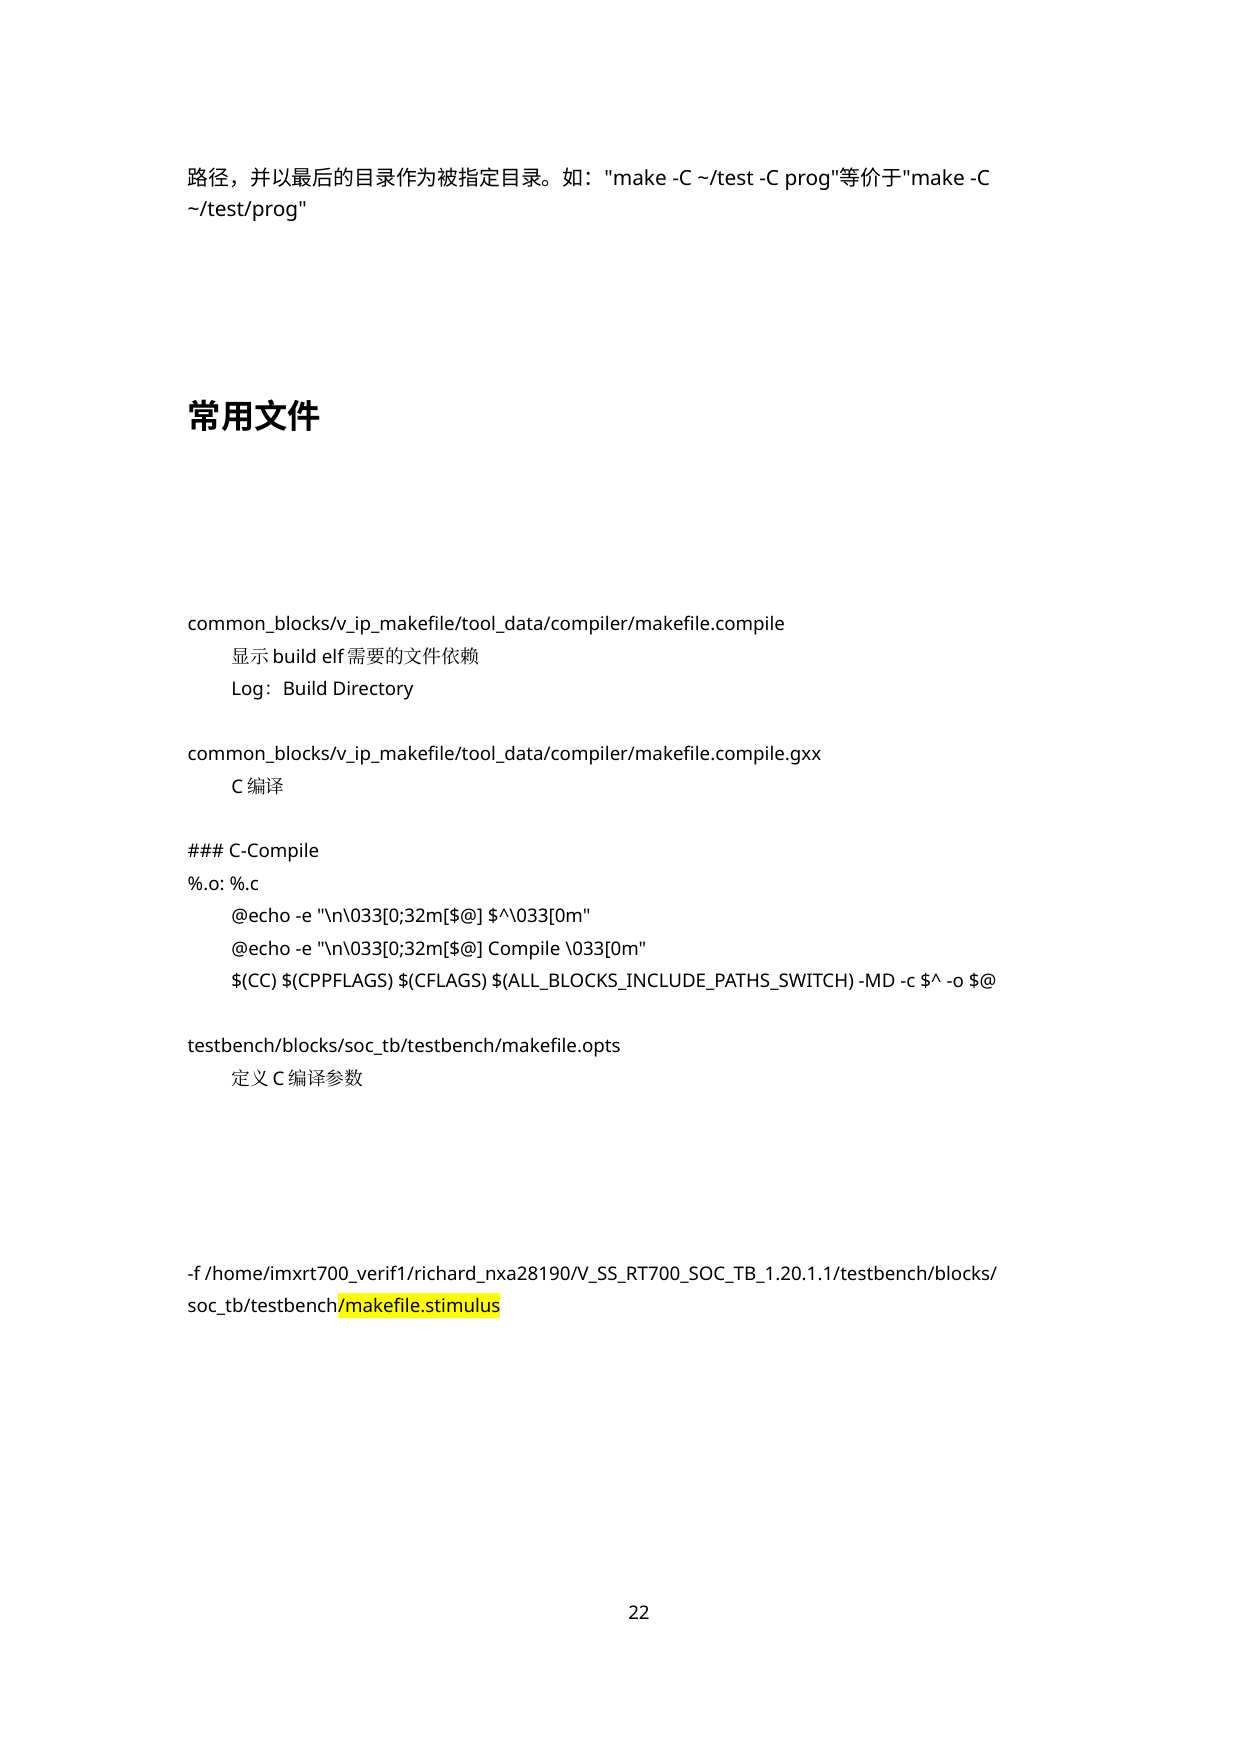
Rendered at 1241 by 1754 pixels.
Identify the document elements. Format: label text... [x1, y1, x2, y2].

text ### C-Compile [187, 834, 1053, 867]
text common_blocks/v_ip_makefile/tool_data/compiler/makefile.compile.gxx [187, 737, 1053, 769]
text %.o: %.c [187, 867, 1053, 899]
text 显示build elf需要的文件依赖 [187, 639, 1053, 672]
text -f /home/imxrt700_verif1/richard_nxa28190/V_SS_RT700_SOC_TB_1.20.1.1/testbench/blocks/soc_tb/testbench/makefile.stimulus [187, 1257, 1053, 1322]
text C编译 [187, 769, 1053, 802]
text 定义C编译参数 [187, 1062, 1053, 1094]
text Log：Build Directory [187, 672, 1053, 704]
text testbench/blocks/soc_tb/testbench/makefile.opts [187, 1029, 1053, 1062]
text $(CC) $(CPPFLAGS) $(CFLAGS) $(ALL_BLOCKS_INCLUDE_PATHS_SWITCH) -MD -c $^ -o $@ [187, 964, 1053, 997]
text @echo -e "\n\033[0;32m[$@] Compile \033[0m" [187, 932, 1053, 964]
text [187, 160, 1053, 225]
subtitle 常用文件 [187, 382, 1053, 447]
text common_blocks/v_ip_makefile/tool_data/compiler/makefile.compile [187, 607, 1053, 639]
text @echo -e "\n\033[0;32m[$@] $^\033[0m" [187, 899, 1053, 932]
